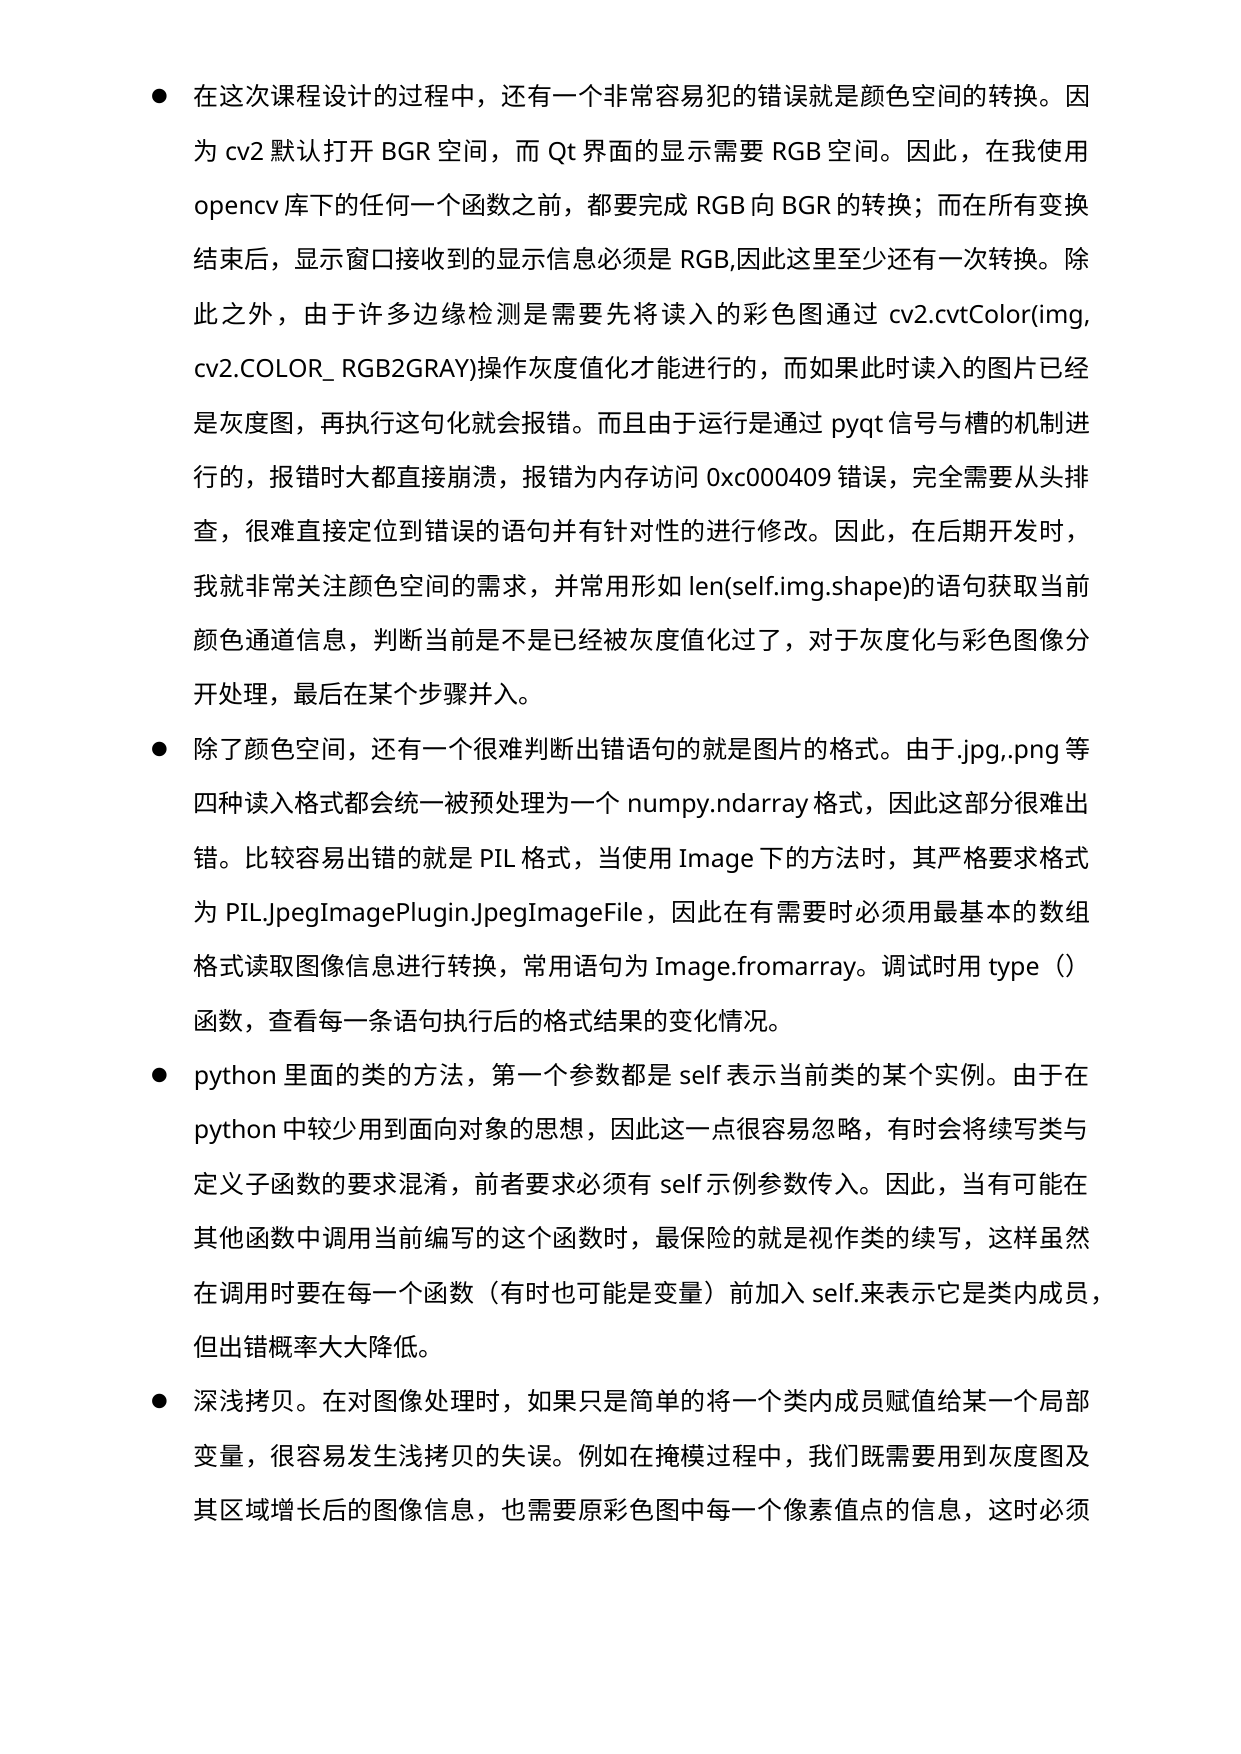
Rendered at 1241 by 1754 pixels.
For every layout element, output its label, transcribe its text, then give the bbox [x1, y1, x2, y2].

list 在这次课程设计的过程中，还有一个非常容易犯的错误就是颜色空间的转换。因为cv2默认打开BGR空间，而Qt界面的显示需要RGB空间。因此，在我使用opencv库下的任何一个函数之前，都要完成RGB向BGR的转换；而在所有变换结束后，显示窗口接收到的显示信息必须是RGB,因此这里至少还有一次转换。除此之外，由于许多边缘检测是需要先将读入的彩色图通过cv2.cvtColor(img, cv2.COLOR_ RGB2GRAY)操作灰度值化才能进行的，而如果此时读入的图片已经是灰度图，再执行这句化就会报错。而且由于运行是通过pyqt信号与槽的机制进行的，报错时大都直接崩溃，报错为内存访问0xc000409错误，完全需要从头排查，很难直接定位到错误的语句并有针对性的进行修改。因此，在后期开发时，我就非常关注颜色空间的需求，并常用形如len(self.img.shape)的语句获取当前颜色通道信息，判断当前是不是已经被灰度值化过了，对于灰度化与彩色图像分开处理，最后在某个步骤并入。 [150, 77, 1090, 711]
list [150, 1382, 1090, 1527]
list 除了颜色空间，还有一个很难判断出错语句的就是图片的格式。由于.jpg,.png等四种读入格式都会统一被预处理为一个numpy.ndarray格式，因此这部分很难出错。比较容易出错的就是PIL格式，当使用Image下的方法时，其严格要求格式为PIL.JpegImagePlugin.JpegImageFile，因此在有需要时必须用最基本的数组格式读取图像信息进行转换，常用语句为Image.fromarray。调试时用type（）函数，查看每一条语句执行后的格式结果的变化情况。 [150, 729, 1090, 1037]
list python里面的类的方法，第一个参数都是self表示当前类的某个实例。由于在python中较少用到面向对象的思想，因此这一点很容易忽略，有时会将续写类与定义子函数的要求混淆，前者要求必须有self示例参数传入。因此，当有可能在其他函数中调用当前编写的这个函数时，最保险的就是视作类的续写，这样虽然在调用时要在每一个函数（有时也可能是变量）前加入self.来表示它是类内成员，但出错概率大大降低。 [150, 1056, 1090, 1364]
